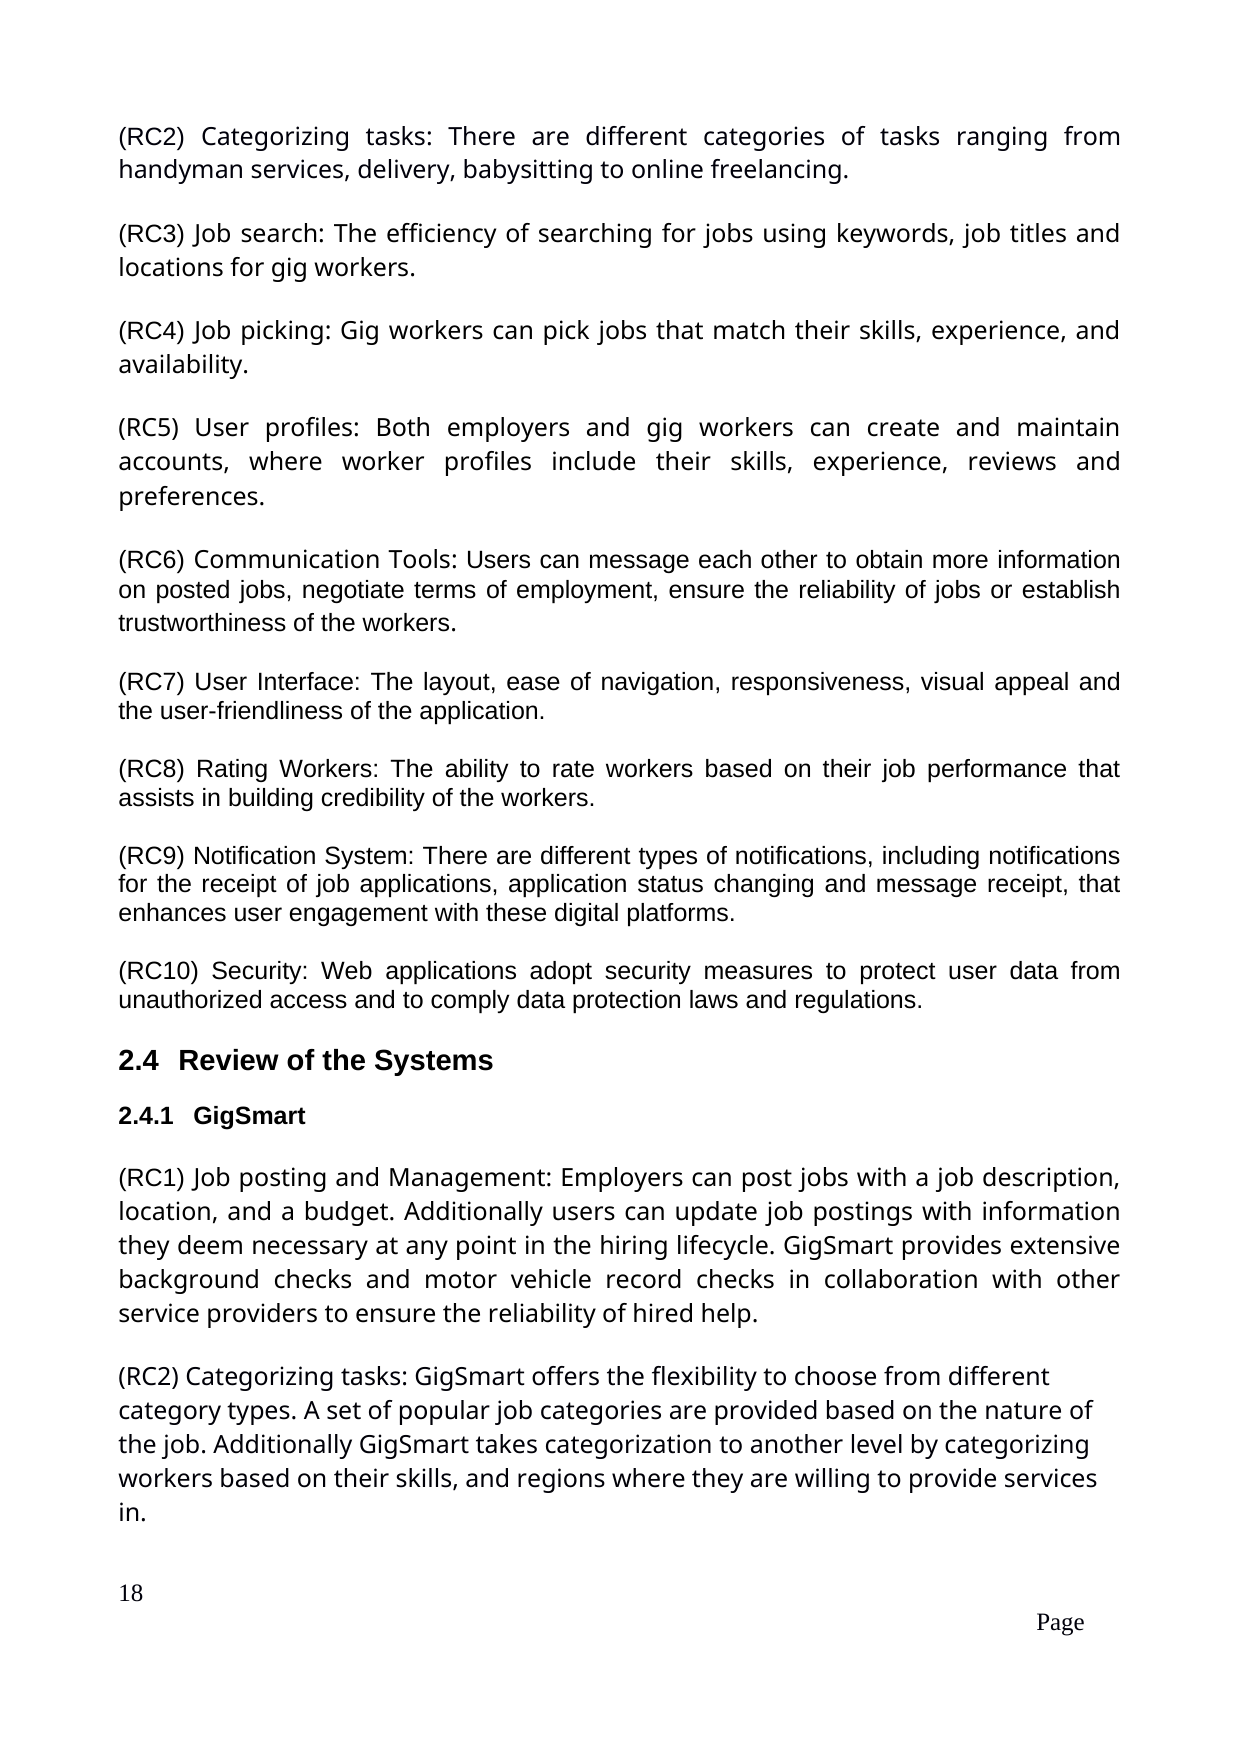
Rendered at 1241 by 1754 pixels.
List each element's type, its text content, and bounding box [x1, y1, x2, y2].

text (RC1) Job posting and Management: Employers can post jobs with a job description, location, and a budget. Additionally users can update job postings with information they deem necessary at any point in the hiring lifecycle. GigSmart provides extensive background checks and motor vehicle record checks in collaboration with other service providers to ensure the reliability of hired help. [118, 1159, 1122, 1329]
text (RC3) Job search: The efficiency of searching for jobs using keywords, job titles and locations for gig workers. [118, 215, 1122, 283]
text (RC7) User Interface: The layout, ease of navigation, responsiveness, visual appeal and the user-friendliness of the application. [118, 667, 1122, 725]
text (RC6) Communication Tools: Users can message each other to obtain more information on posted jobs, negotiate terms of employment, ensure the reliability of jobs or establish trustworthiness of the workers. [118, 541, 1122, 638]
text (RC2) Categorizing tasks: GigSmart offers the flexibility to choose from different category types. A set of popular job categories are provided based on the nature of the job. Additionally GigSmart takes categorization to another level by categorizing workers based on their skills, and regions where they are willing to provide services in. [118, 1359, 1122, 1529]
text (RC2) Categorizing tasks: There are different categories of tasks ranging from handyman services, delivery, babysitting to online freelancing. [118, 118, 1122, 186]
text (RC10) Security: Web applications adopt security measures to protect user data from unauthorized access and to comply data protection laws and regulations. [118, 956, 1122, 1014]
subtitle Review of the Systems [118, 1043, 1122, 1076]
text (RC8) Rating Workers: The ability to rate workers based on their job performance that assists in building credibility of the workers. [118, 754, 1122, 812]
text (RC4) Job picking: Gig workers can pick jobs that match their skills, experience, and availability. [118, 313, 1122, 381]
text (RC5) User profiles: Both employers and gig workers can create and maintain accounts, where worker profiles include their skills, experience, reviews and preferences. [118, 410, 1122, 512]
subtitle GigSmart [118, 1101, 1122, 1130]
text (RC9) Notification System: There are different types of notifications, including notifications for the receipt of job applications, application status changing and message receipt, that enhances user engagement with these digital platforms. [118, 841, 1122, 927]
